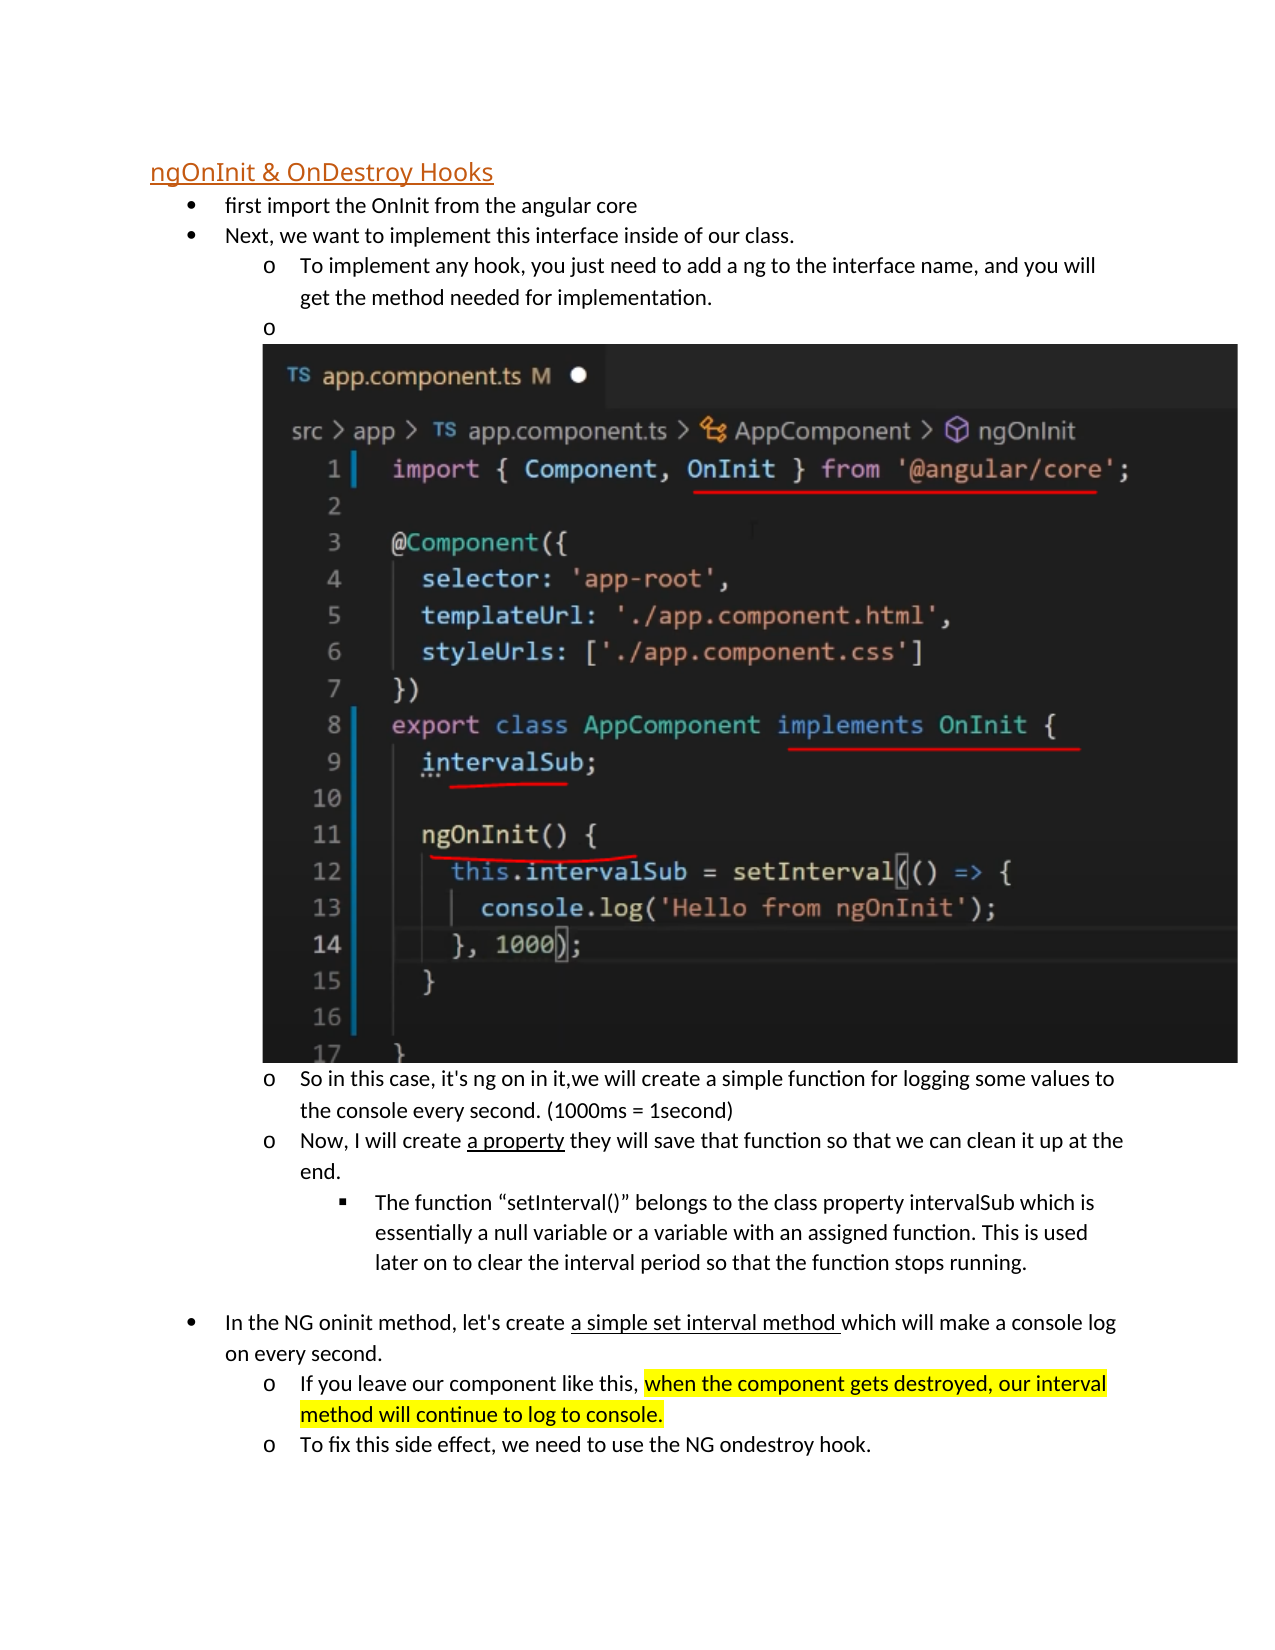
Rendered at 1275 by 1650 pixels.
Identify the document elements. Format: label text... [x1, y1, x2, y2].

list If you leave our component like this, when the component gets destroyed, our interval method will continue to log to console. [262, 1369, 1125, 1428]
list In the NG oninit method, let's create a simple set interval method which will make a console log on every second. [187, 1308, 1125, 1367]
list Now, I will create a property they will save that function so that we can clean it up at the end. [262, 1126, 1125, 1186]
list So in this case, it's ng on in it,we will create a simple function for logging some values to the console every second. (1000ms = 1second) [262, 1064, 1125, 1124]
picture [262, 344, 1238, 1063]
list first import the OnInit from the angular core [187, 191, 1125, 219]
list To fix this side effect, we need to use the NG ondestroy hook. [262, 1431, 1125, 1460]
subtitle ngOnInit & OnDestroy Hooks [150, 154, 1125, 188]
list Next, we want to implement this interface inside of our class. [187, 221, 1125, 249]
list To implement any hook, you just need to add a ng to the interface name, and you will get the method needed for implementation. [262, 251, 1125, 311]
list The function “setInterval()” belongs to the class property intervalSub which is essentially a null variable or a variable with an assigned function. This is used later on to clear the interval period so that the function stops running. [337, 1188, 1125, 1306]
